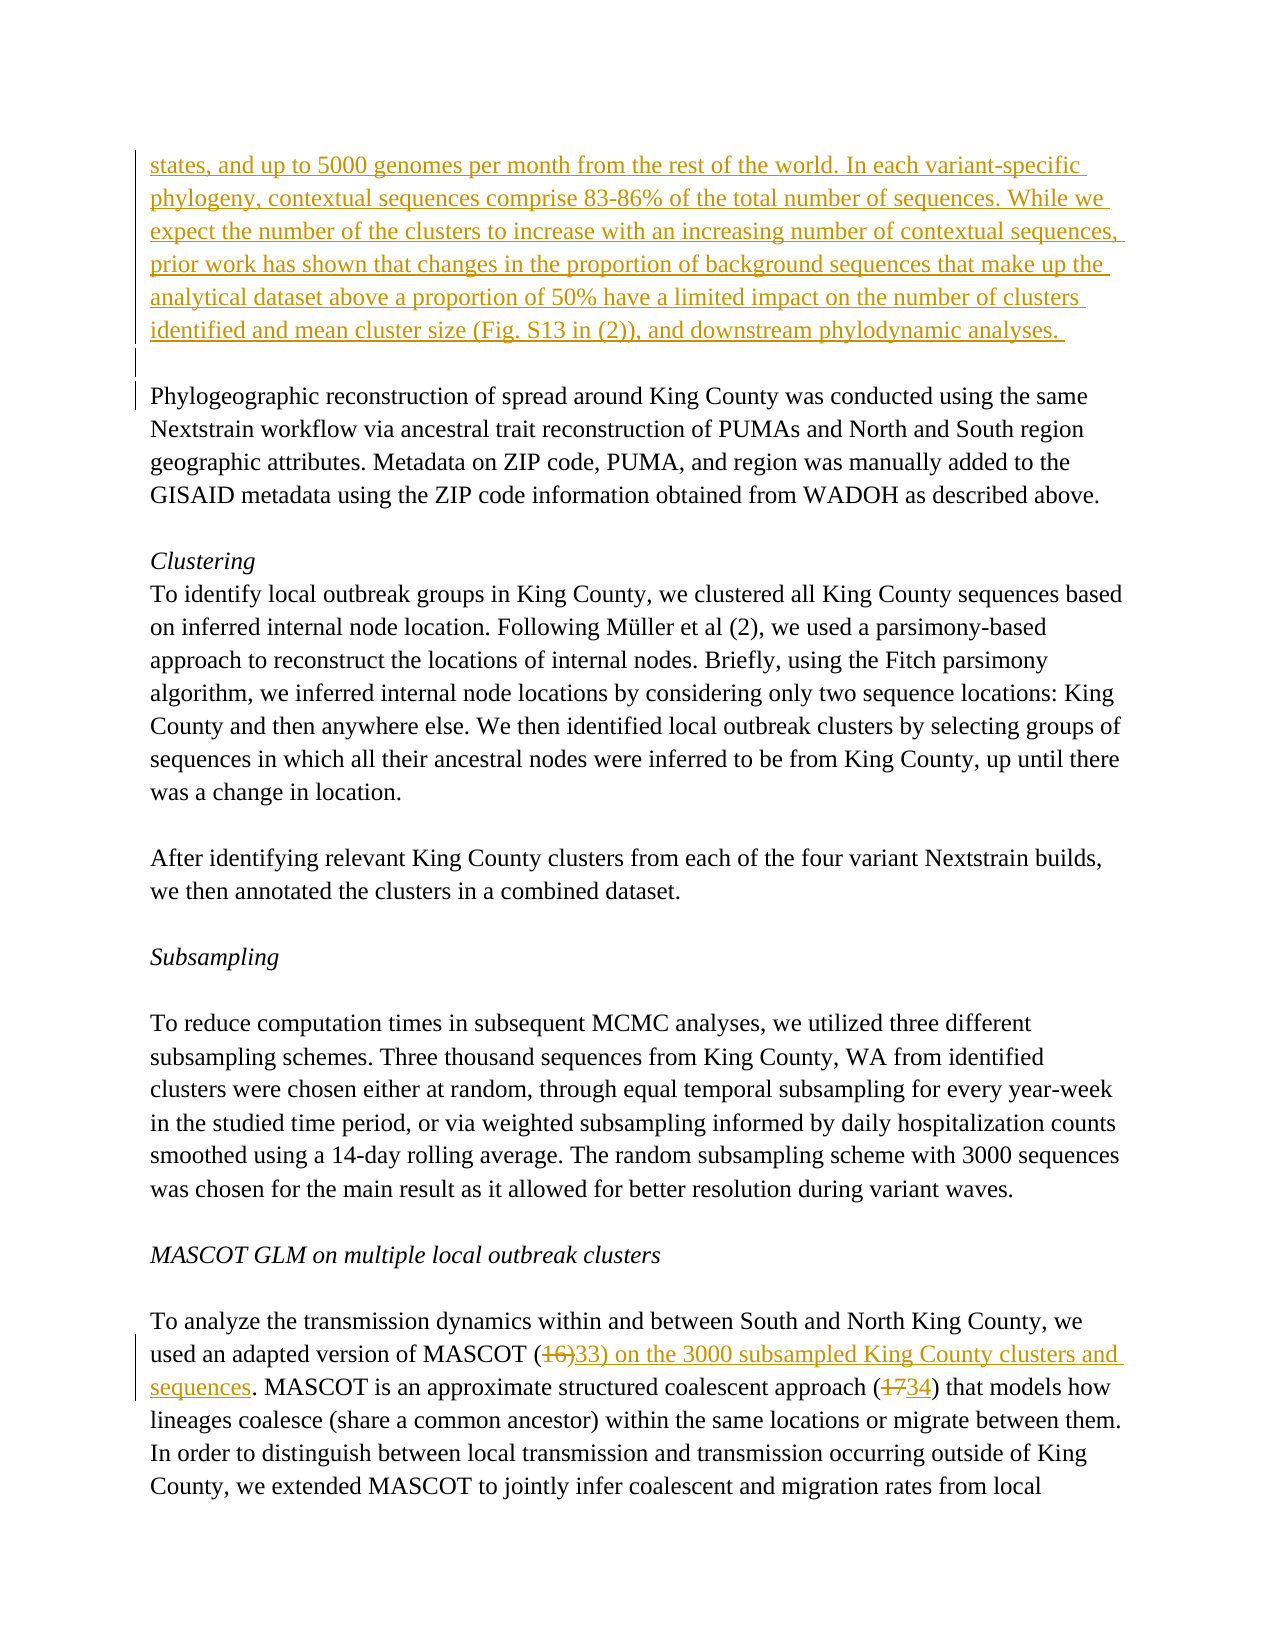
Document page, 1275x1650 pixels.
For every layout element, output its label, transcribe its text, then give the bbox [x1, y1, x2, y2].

text Clustering [150, 546, 1125, 575]
text MASCOT GLM on multiple local outbreak clusters [150, 1240, 1125, 1268]
text To identify local outbreak groups in King County, we clustered all King County sequences based on inferred internal node location. Following Müller et al (2), we used a parsimony-based approach to reconstruct the locations of internal nodes. Briefly, using the Fitch parsimony algorithm, we inferred internal node locations by considering only two sequence locations: King County and then anywhere else. We then identified local outbreak clusters by selecting groups of sequences in which all their ancestral nodes were inferred to be from King County, up until there was a change in location. [150, 579, 1125, 806]
text To reduce computation times in subsequent MCMC analyses, we utilized three different subsampling schemes. Three thousand sequences from King County, WA from identified clusters were chosen either at random, through equal temporal subsampling for every year-week in the studied time period, or via weighted subsampling informed by daily hospitalization counts smoothed using a 14-day rolling average. The random subsampling scheme with 3000 sequences was chosen for the main result as it allowed for better resolution during variant waves. [150, 1008, 1125, 1202]
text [150, 1306, 1125, 1499]
text Subsampling [150, 942, 1125, 971]
text Phylogeographic reconstruction of spread around King County was conducted using the same Nextstrain workflow via ancestral trait reconstruction of PUMAs and North and South region geographic attributes. Metadata on ZIP code, PUMA, and region was manually added to the GISAID metadata using the ZIP code information obtained from WADOH as described above. [150, 381, 1125, 509]
text After identifying relevant King County clusters from each of the four variant Nextstrain builds, we then annotated the clusters in a combined dataset. [150, 843, 1125, 905]
